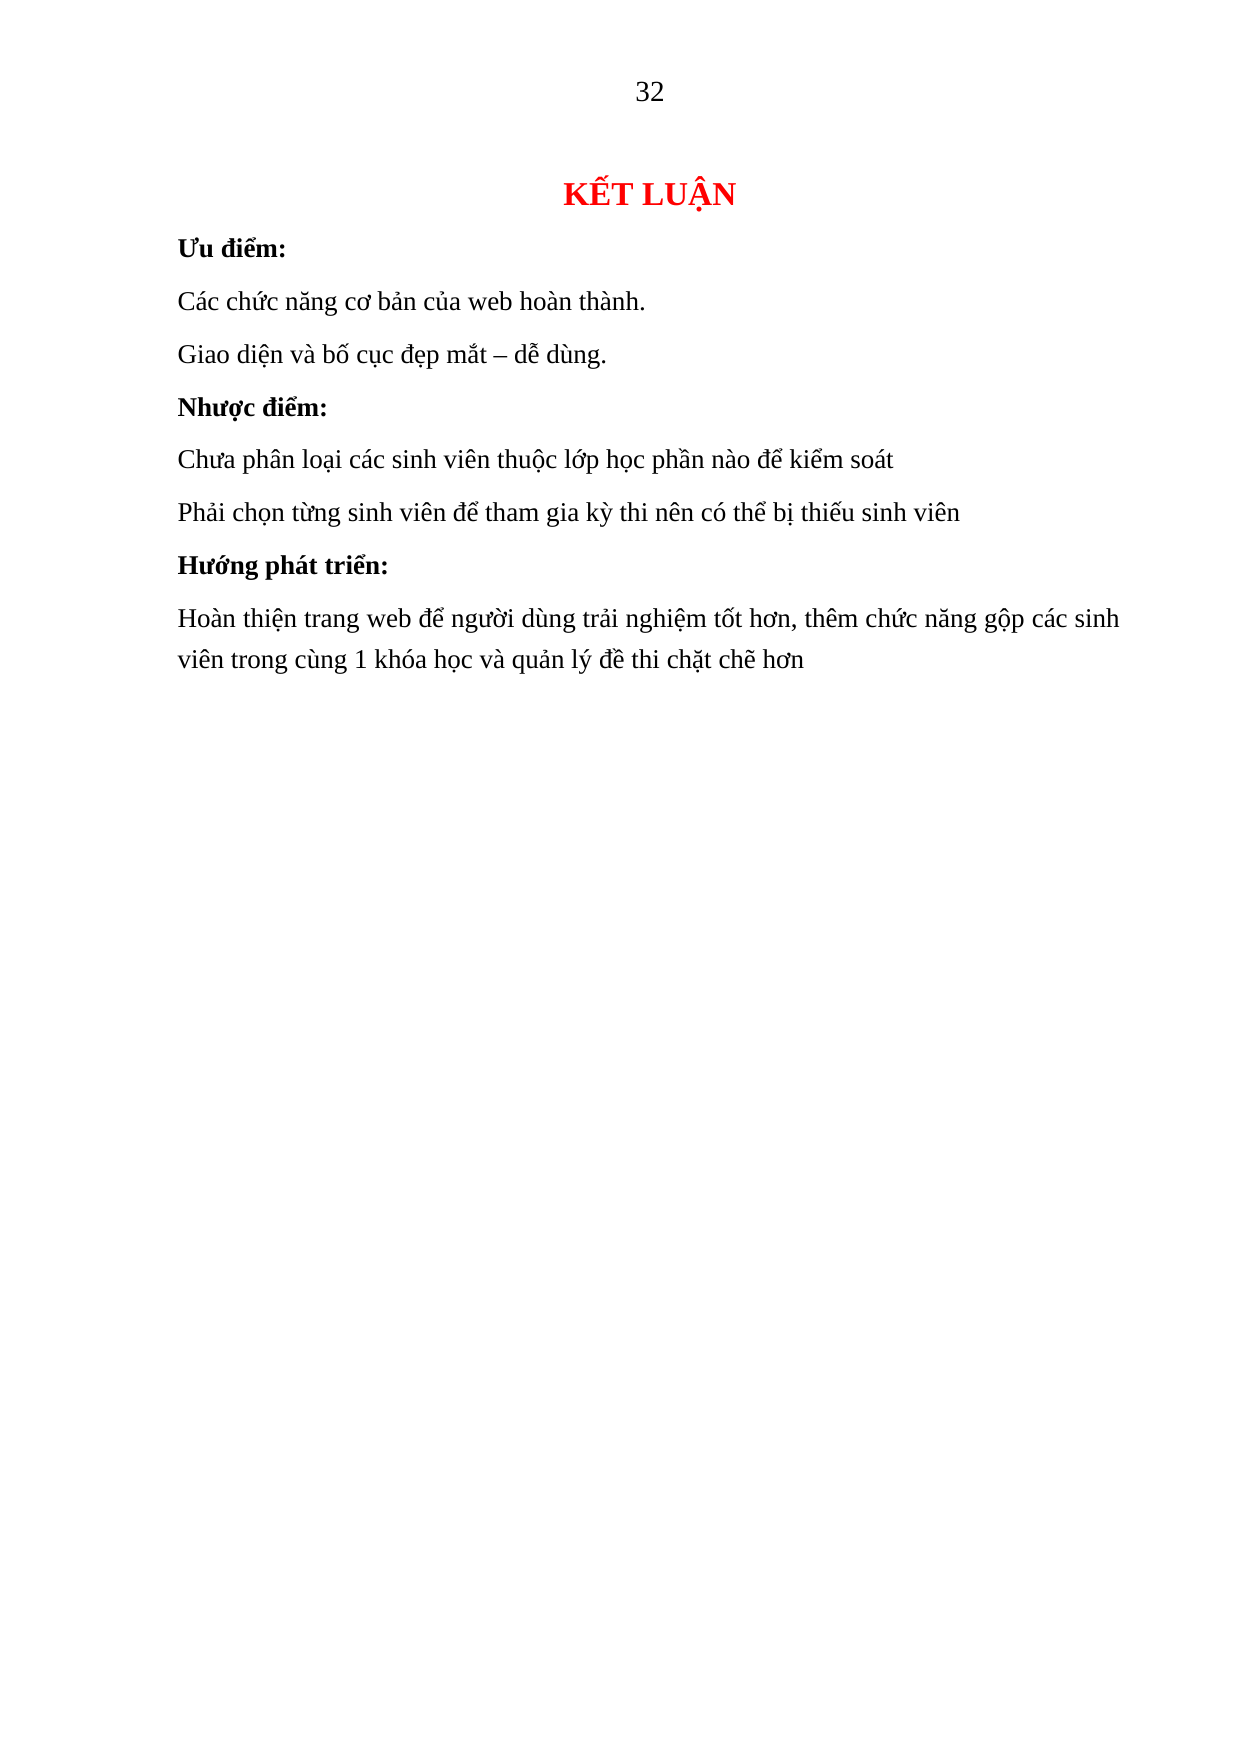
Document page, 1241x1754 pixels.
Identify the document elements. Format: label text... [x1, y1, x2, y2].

text Chưa phân loại các sinh viên thuộc lớp học phần nào để kiểm soát [177, 443, 1122, 475]
text KẾT LUẬN [177, 174, 1122, 213]
text Các chức năng cơ bản của web hoàn thành. [177, 285, 1122, 316]
text Ưu điểm: [177, 232, 1122, 263]
text Nhược điểm: [177, 391, 1122, 422]
text Hướng phát triển: [177, 549, 1122, 581]
text Giao diện và bố cục đẹp mắt – dễ dùng. [177, 338, 1122, 369]
text Phải chọn từng sinh viên để tham gia kỳ thi nên có thể bị thiếu sinh viên [177, 496, 1122, 528]
text Hoàn thiện trang web để người dùng trải nghiệm tốt hơn, thêm chức năng gộp các sinh viên trong cùng 1 khóa học và quản lý đề thi chặt chẽ hơn [177, 602, 1122, 674]
